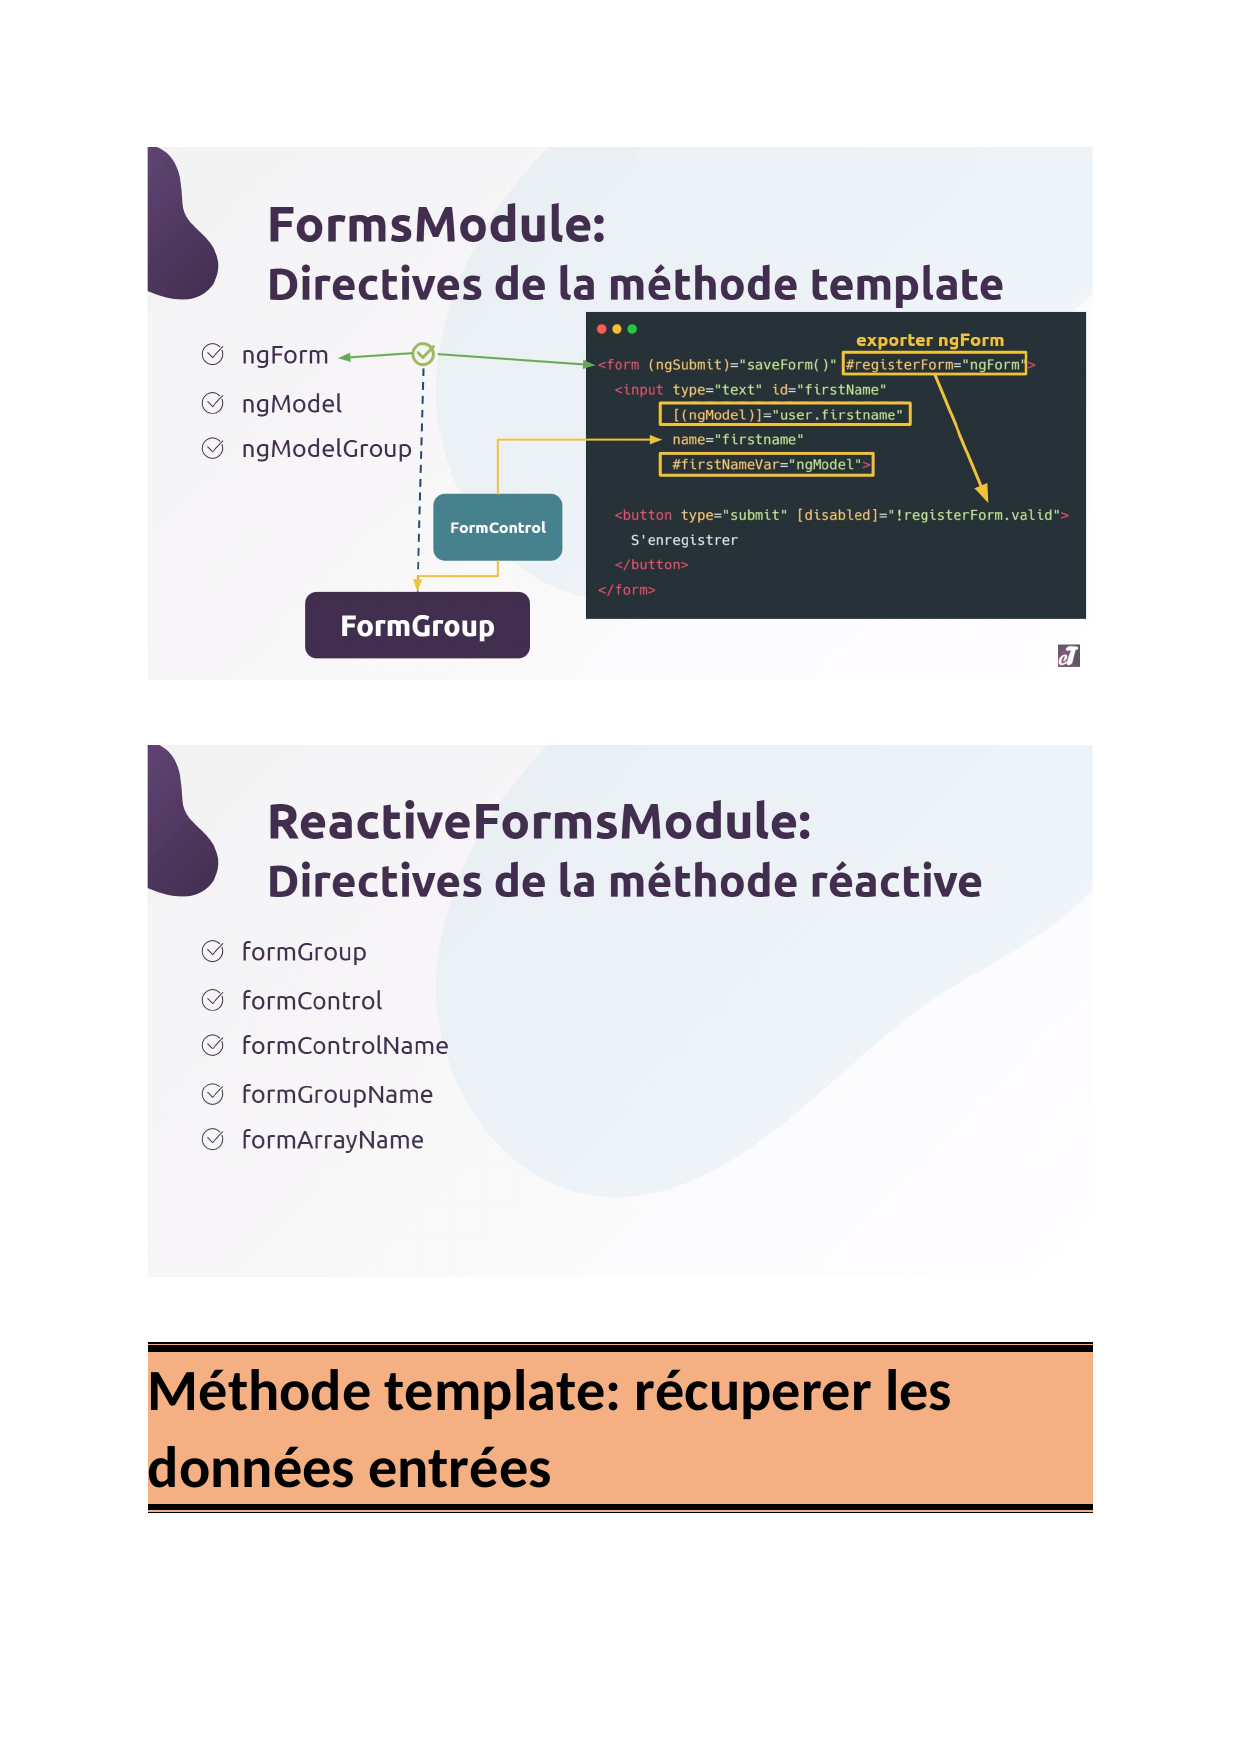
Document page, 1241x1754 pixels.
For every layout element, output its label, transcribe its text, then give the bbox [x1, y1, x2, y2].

picture [147, 147, 1093, 680]
picture [147, 745, 1093, 1277]
text Méthode template: récuperer les données entrées [148, 1352, 1093, 1504]
